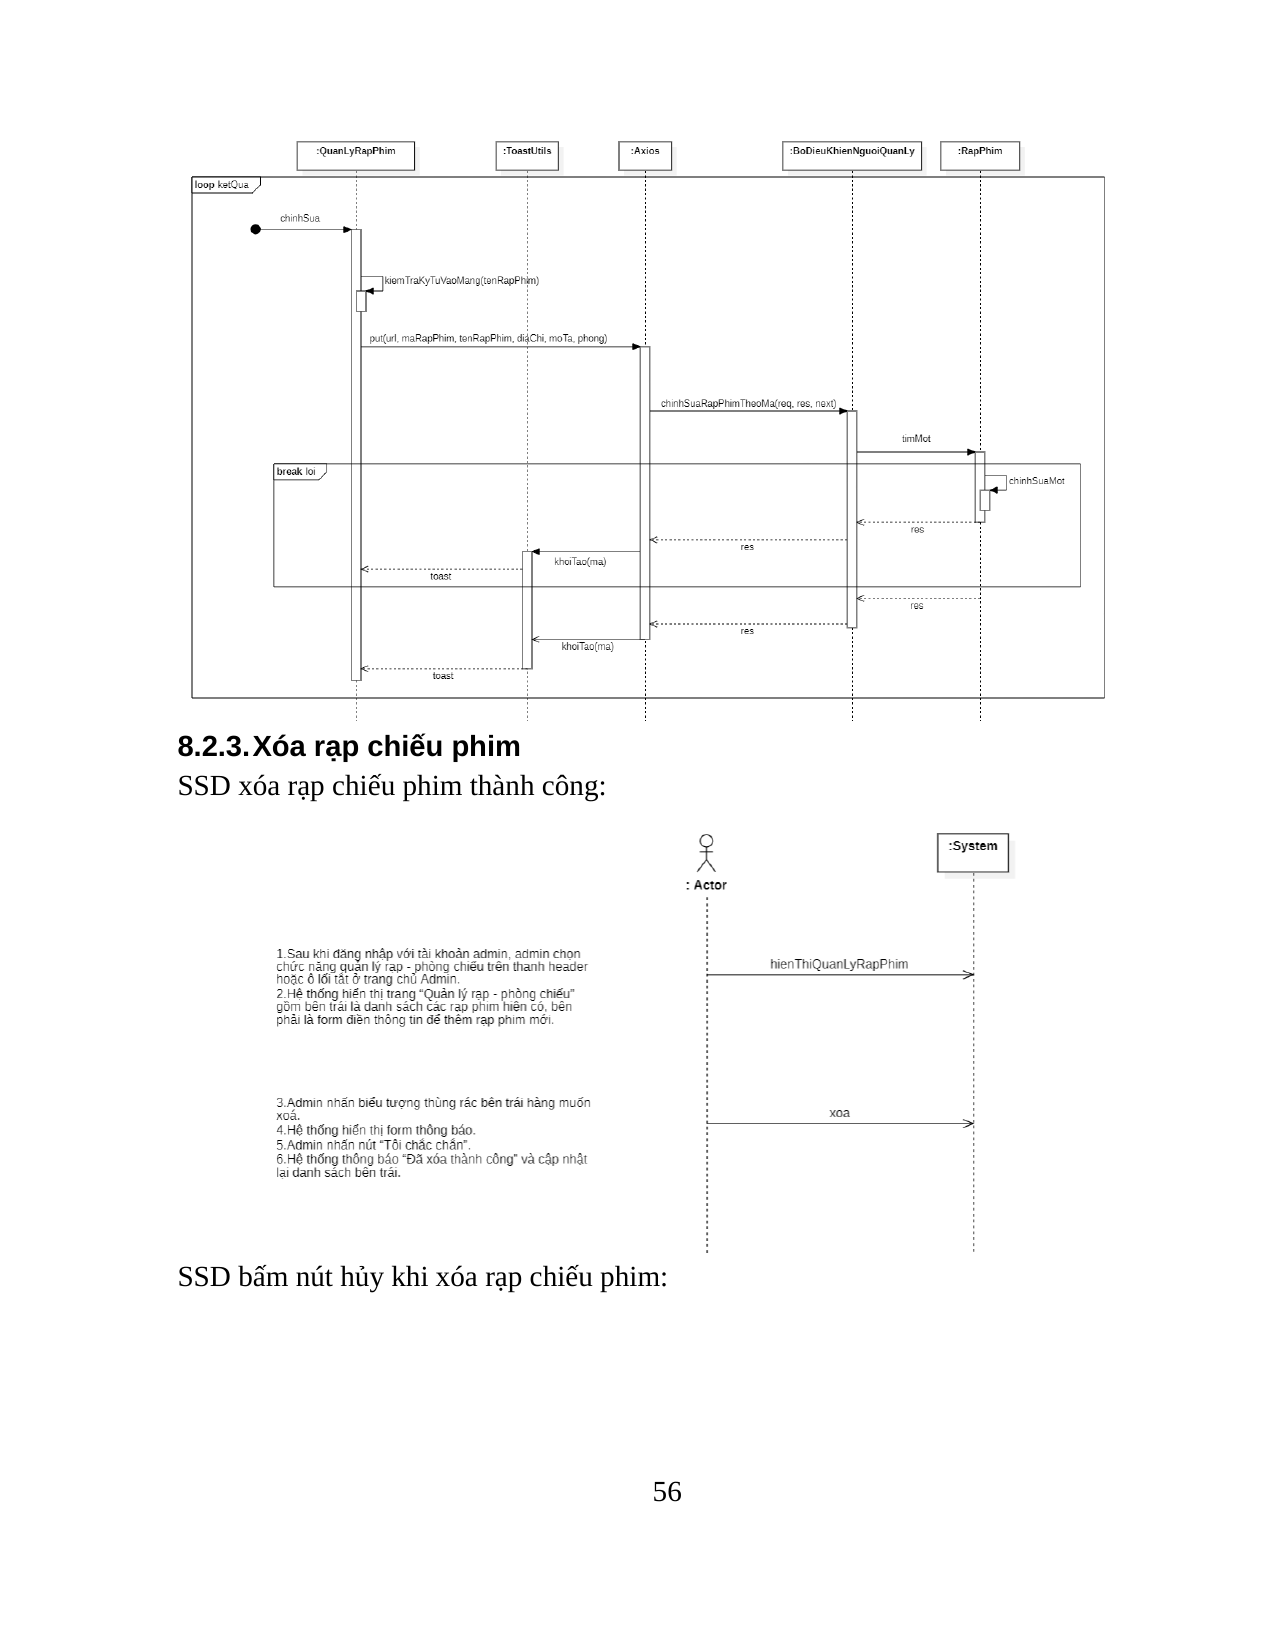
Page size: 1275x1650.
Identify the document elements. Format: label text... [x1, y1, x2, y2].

text SSD xóa rạp chiếu phim thành công: [177, 768, 1157, 801]
text SSD bấm nút hủy khi xóa rạp chiếu phim: [177, 1259, 1157, 1293]
subtitle Xóa rạp chiếu phim [177, 729, 1157, 763]
picture [234, 806, 1100, 1254]
picture [177, 118, 1151, 721]
